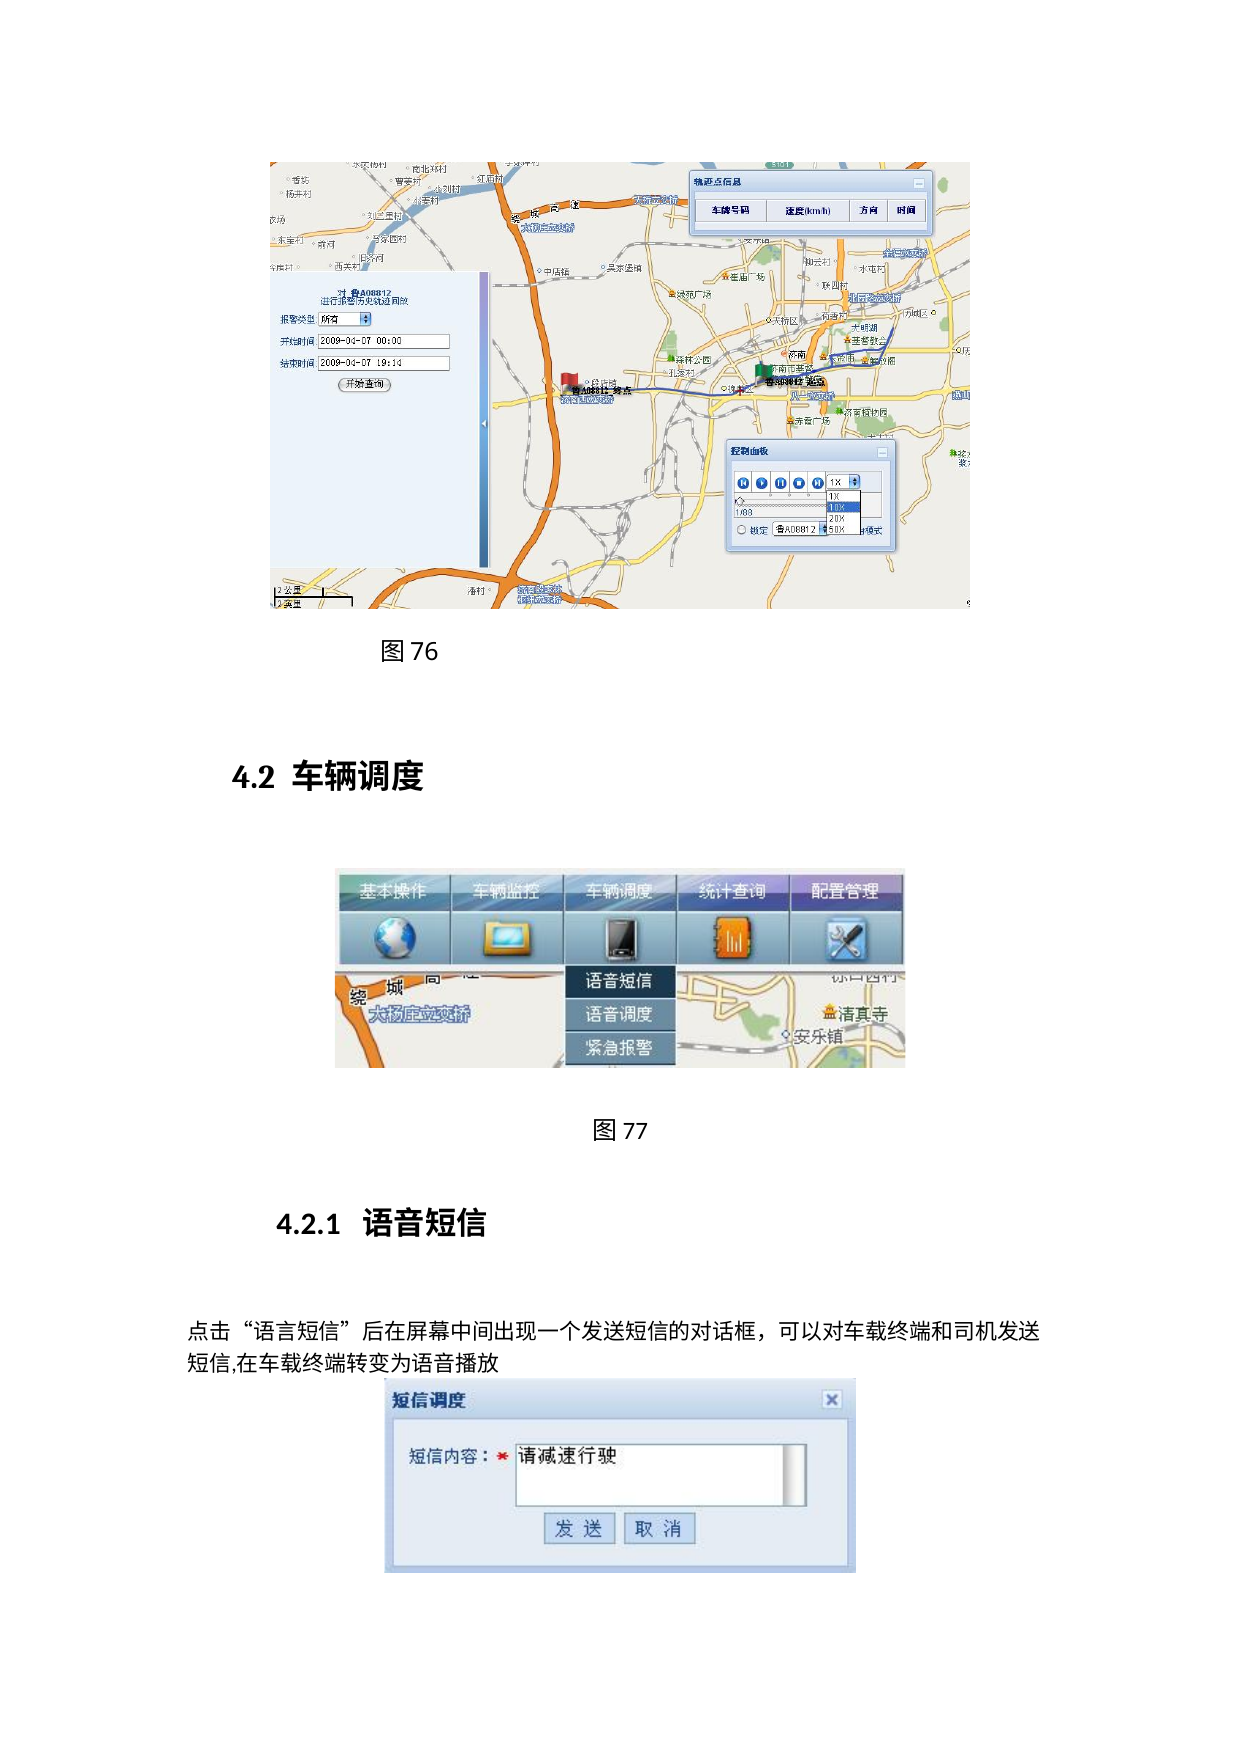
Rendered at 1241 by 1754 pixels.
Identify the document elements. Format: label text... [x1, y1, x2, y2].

picture [270, 162, 970, 609]
text 点击“语言短信”后在屏幕中间出现一个发送短信的对话框，可以对车载终端和司机发送短信,在车载终端转变为语音播放 [187, 1313, 1053, 1378]
picture [334, 868, 906, 1068]
subtitle 车辆调度 [232, 742, 1053, 807]
text 图77 [187, 1096, 1053, 1161]
subtitle 语音短信 [276, 1188, 1053, 1253]
list 图76 [187, 617, 1053, 682]
picture [384, 1378, 856, 1573]
